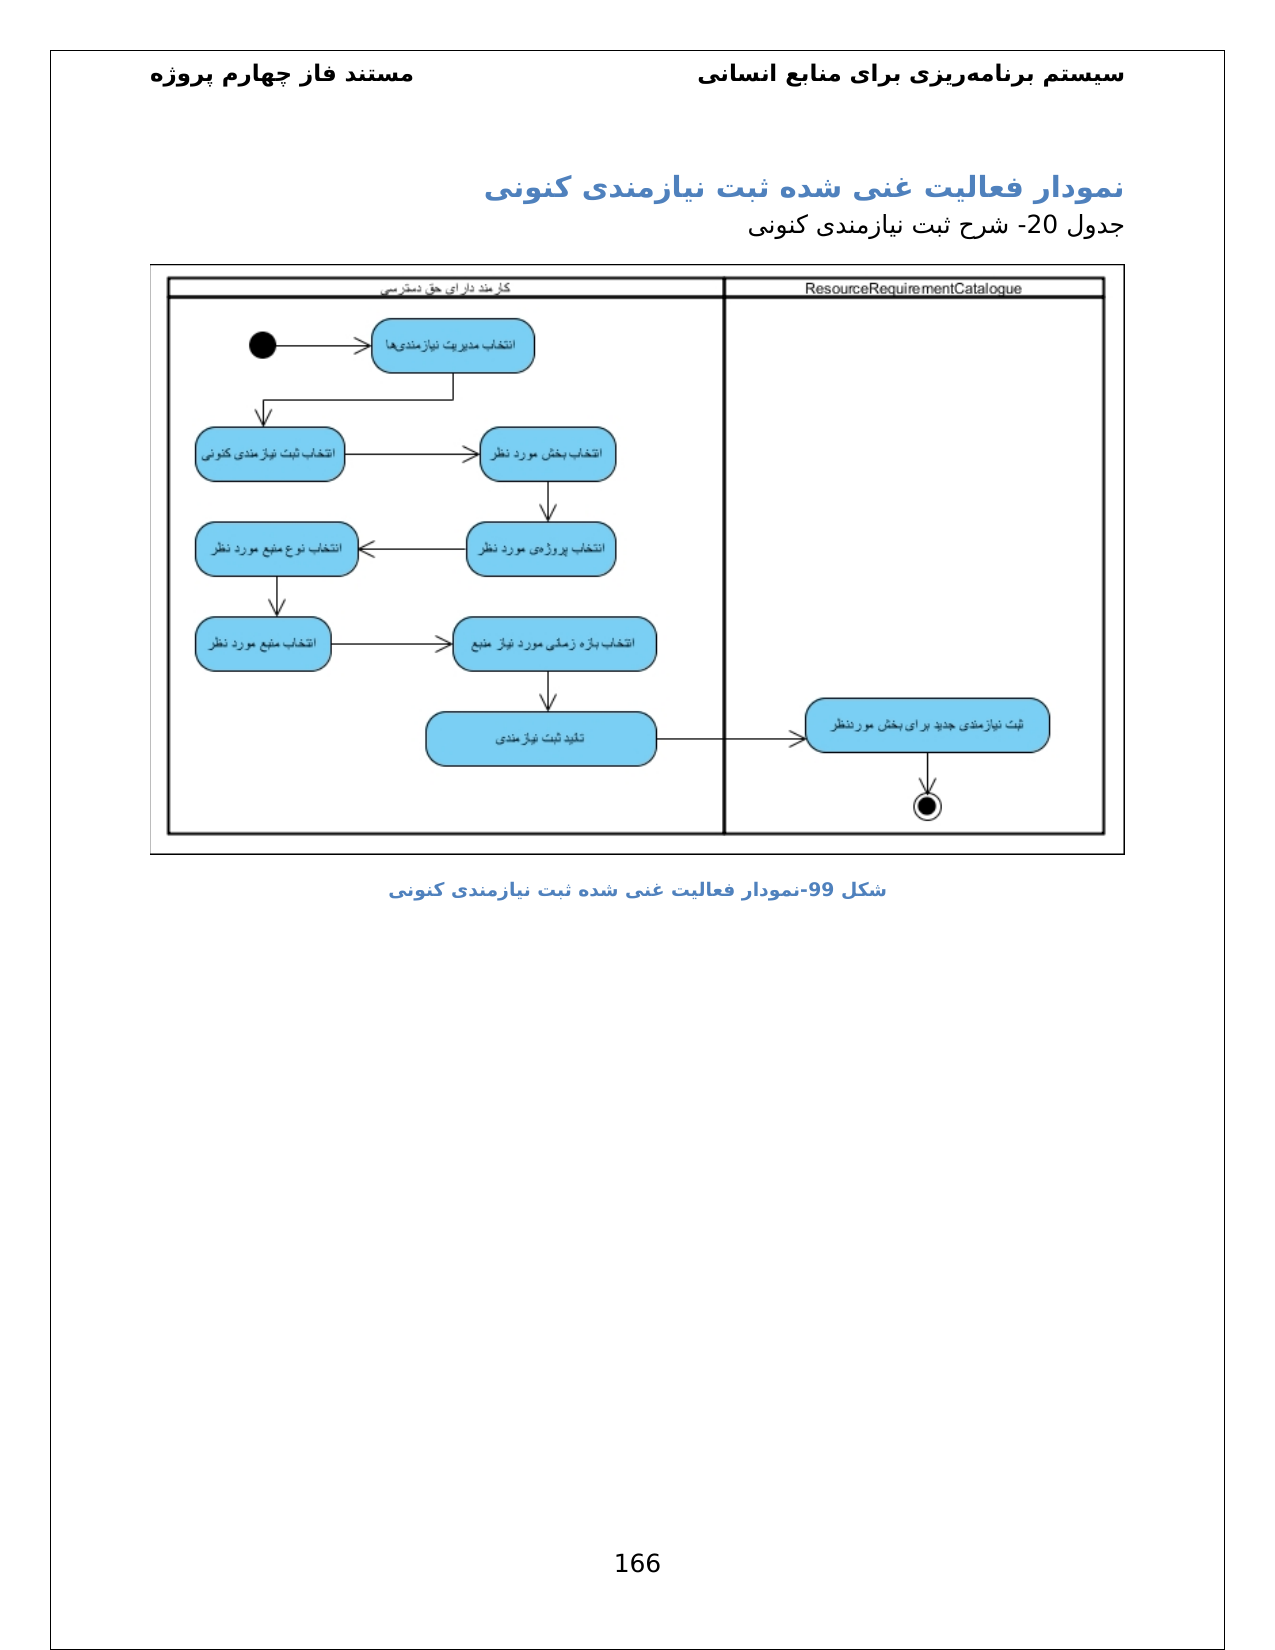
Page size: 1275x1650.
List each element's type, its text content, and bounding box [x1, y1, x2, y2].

text شکل 99-نمودار فعالیت غنی شده ثبت نیازمندی کنونی [150, 879, 1125, 901]
subtitle نمودار فعالیت غنی شده ثبت نیازمندی کنونی [150, 171, 1125, 205]
picture [150, 264, 1125, 855]
text جدول 20- شرح ثبت نیازمندی کنونی [150, 210, 1125, 239]
